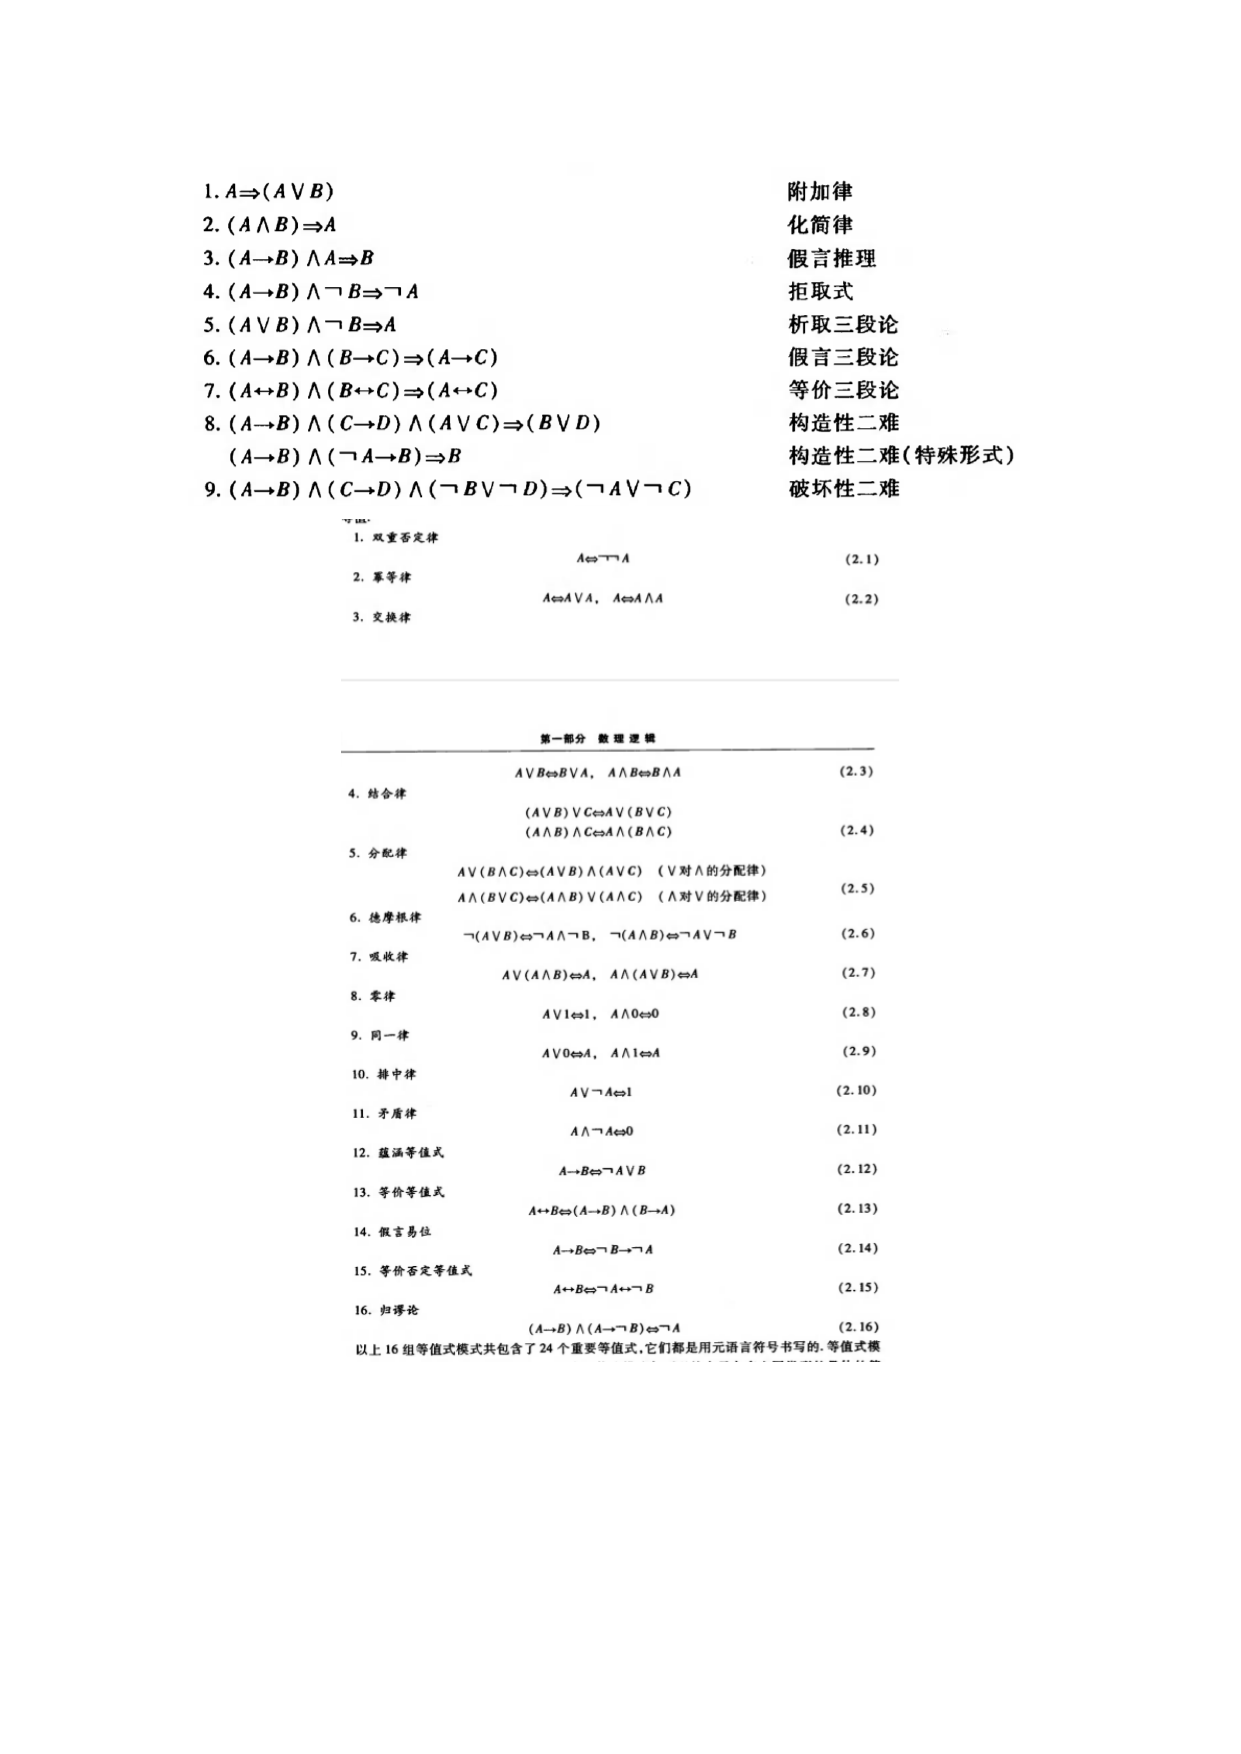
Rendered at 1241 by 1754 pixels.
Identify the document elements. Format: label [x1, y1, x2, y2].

picture [341, 519, 900, 1362]
picture [187, 162, 1053, 506]
